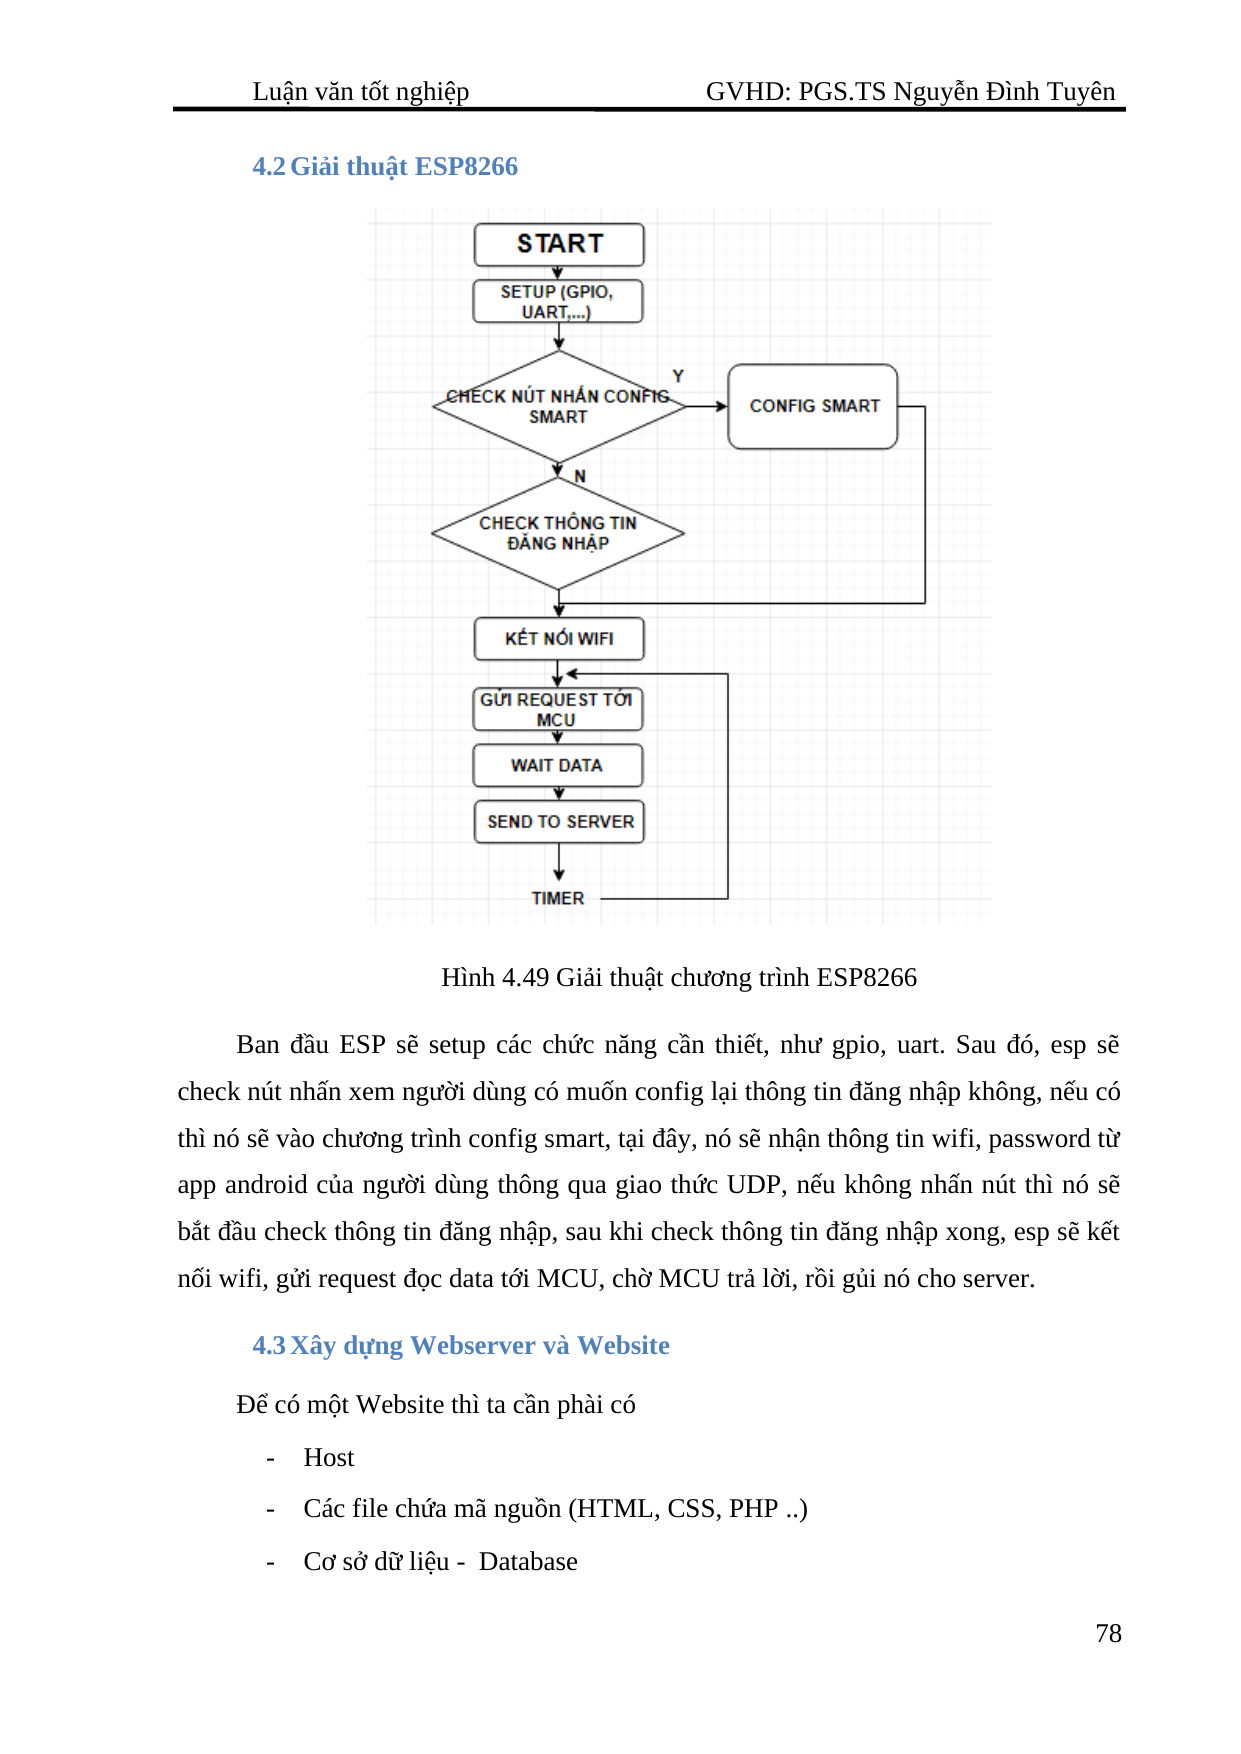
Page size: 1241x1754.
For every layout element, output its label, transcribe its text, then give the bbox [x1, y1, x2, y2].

subtitle Xây dựng Webserver và Website [252, 1329, 1122, 1361]
text Ban đầu ESP sẽ setup các chức năng cần thiết, như gpio, uart. Sau đó, esp sẽ check nút nhấn xem người dùng có muốn config lại thông tin đăng nhập không, nếu có thì nó sẽ vào chương trình config smart, tại đây, nó sẽ nhận thông tin wifi, password từ app android của người dùng thông qua giao thức UDP, nếu không nhấn nút thì nó sẽ bắt đầu check thông tin đăng nhập, sau khi check thông tin đăng nhập xong, esp sẽ kết nối wifi, gửi request đọc data tới MCU, chờ MCU trả lời, rồi gủi nó cho server. [177, 1029, 1122, 1293]
list Các file chứa mã nguồn (HTML, CSS, PHP ..) [266, 1493, 1122, 1524]
list Cơ sở dữ liệu - Database [266, 1544, 1122, 1576]
subtitle Giải thuật ESP8266 [252, 150, 1122, 181]
text Để có một Website thì ta cần phài có [177, 1389, 1122, 1420]
picture [366, 209, 992, 925]
list Host [266, 1441, 1122, 1472]
